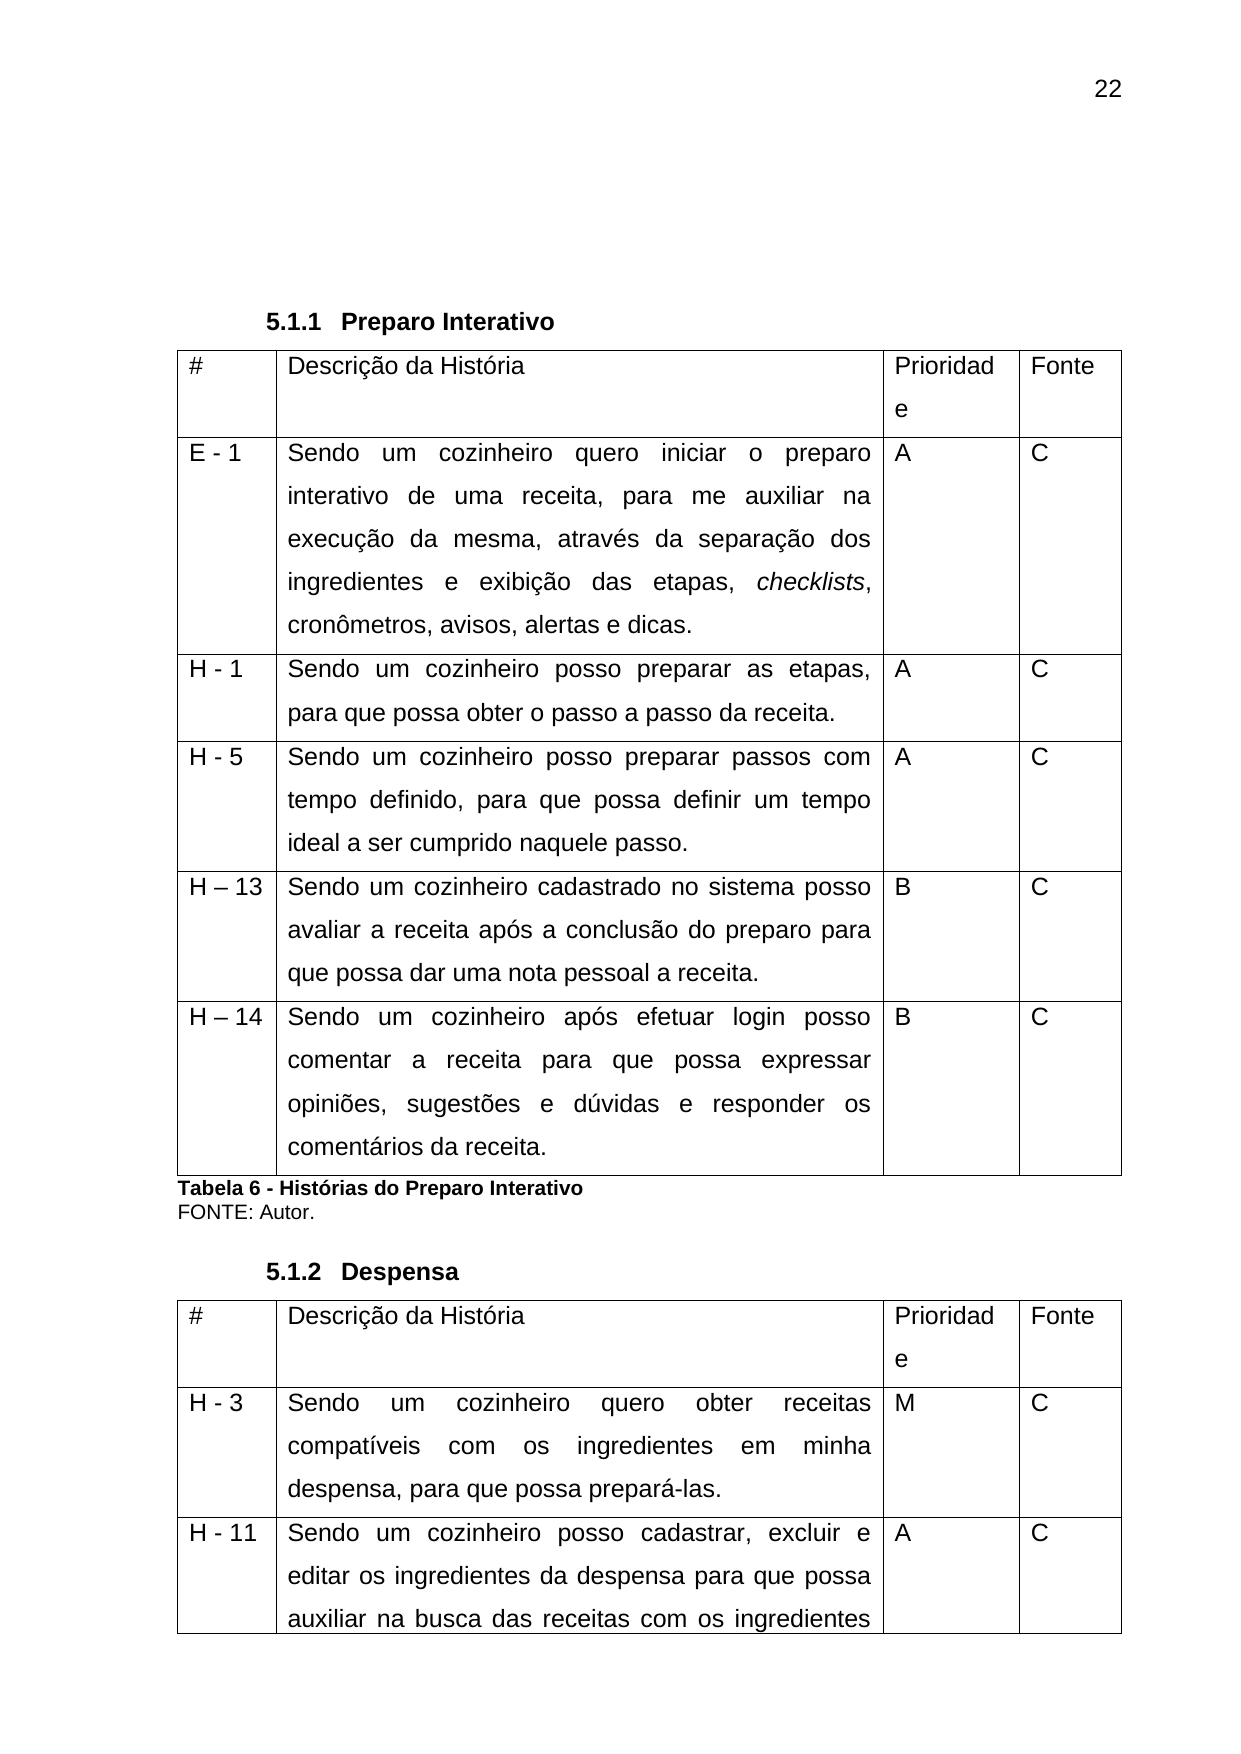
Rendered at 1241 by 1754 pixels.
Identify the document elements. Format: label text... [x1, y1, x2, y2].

table_cell M [884, 1388, 1019, 1517]
subtitle Despensa [266, 1256, 1122, 1285]
table_header # [178, 351, 276, 437]
table_cell H – 14 [178, 1002, 276, 1175]
table_cell C [1020, 872, 1121, 1001]
table_cell B [884, 872, 1019, 1001]
table_header Descrição da História [277, 1301, 883, 1387]
table_cell C [1020, 1002, 1121, 1175]
table_cell Sendo um cozinheiro quero iniciar o preparo interativo de uma receita, para me auxiliar na execução da mesma, através da separação dos ingredientes e exibição das etapas, checklists, cronômetros, avisos, alertas e dicas. [277, 438, 883, 653]
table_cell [277, 1518, 883, 1633]
table_cell B [884, 1002, 1019, 1175]
table_cell H - 5 [178, 742, 276, 871]
table_cell H – 13 [178, 872, 276, 1001]
table_header Prioridade [884, 1301, 1019, 1387]
table_cell H - 1 [178, 655, 276, 741]
table_cell H - 11 [178, 1518, 276, 1633]
table_cell Sendo um cozinheiro posso preparar as etapas, para que possa obter o passo a passo da receita. [277, 655, 883, 741]
table_cell C [1020, 742, 1121, 871]
table_cell Sendo um cozinheiro quero obter receitas compatíveis com os ingredientes em minha despensa, para que possa prepará-las. [277, 1388, 883, 1517]
table_cell Sendo um cozinheiro cadastrado no sistema posso avaliar a receita após a conclusão do preparo para que possa dar uma nota pessoal a receita. [277, 872, 883, 1001]
text FONTE: Autor. [177, 1200, 1122, 1224]
text Tabela 6 - Histórias do Preparo Interativo [177, 1176, 1122, 1200]
table_cell A [884, 655, 1019, 741]
table_cell C [1020, 655, 1121, 741]
table_cell Sendo um cozinheiro posso preparar passos com tempo definido, para que possa definir um tempo ideal a ser cumprido naquele passo. [277, 742, 883, 871]
table_cell C [1020, 1518, 1121, 1633]
table_cell C [1020, 1388, 1121, 1517]
table_cell C [1020, 438, 1121, 653]
table_cell H - 3 [178, 1388, 276, 1517]
subtitle Preparo Interativo [266, 307, 1122, 335]
table_header # [178, 1301, 276, 1387]
table_cell A [884, 1518, 1019, 1633]
table_header Descrição da História [277, 351, 883, 437]
table_header Fonte [1020, 1301, 1121, 1387]
table_cell A [884, 438, 1019, 653]
table_header Prioridade [884, 351, 1019, 437]
table_cell Sendo um cozinheiro após efetuar login posso comentar a receita para que possa expressar opiniões, sugestões e dúvidas e responder os comentários da receita. [277, 1002, 883, 1175]
table_cell E - 1 [178, 438, 276, 653]
table_header Fonte [1020, 351, 1121, 437]
table_cell A [884, 742, 1019, 871]
